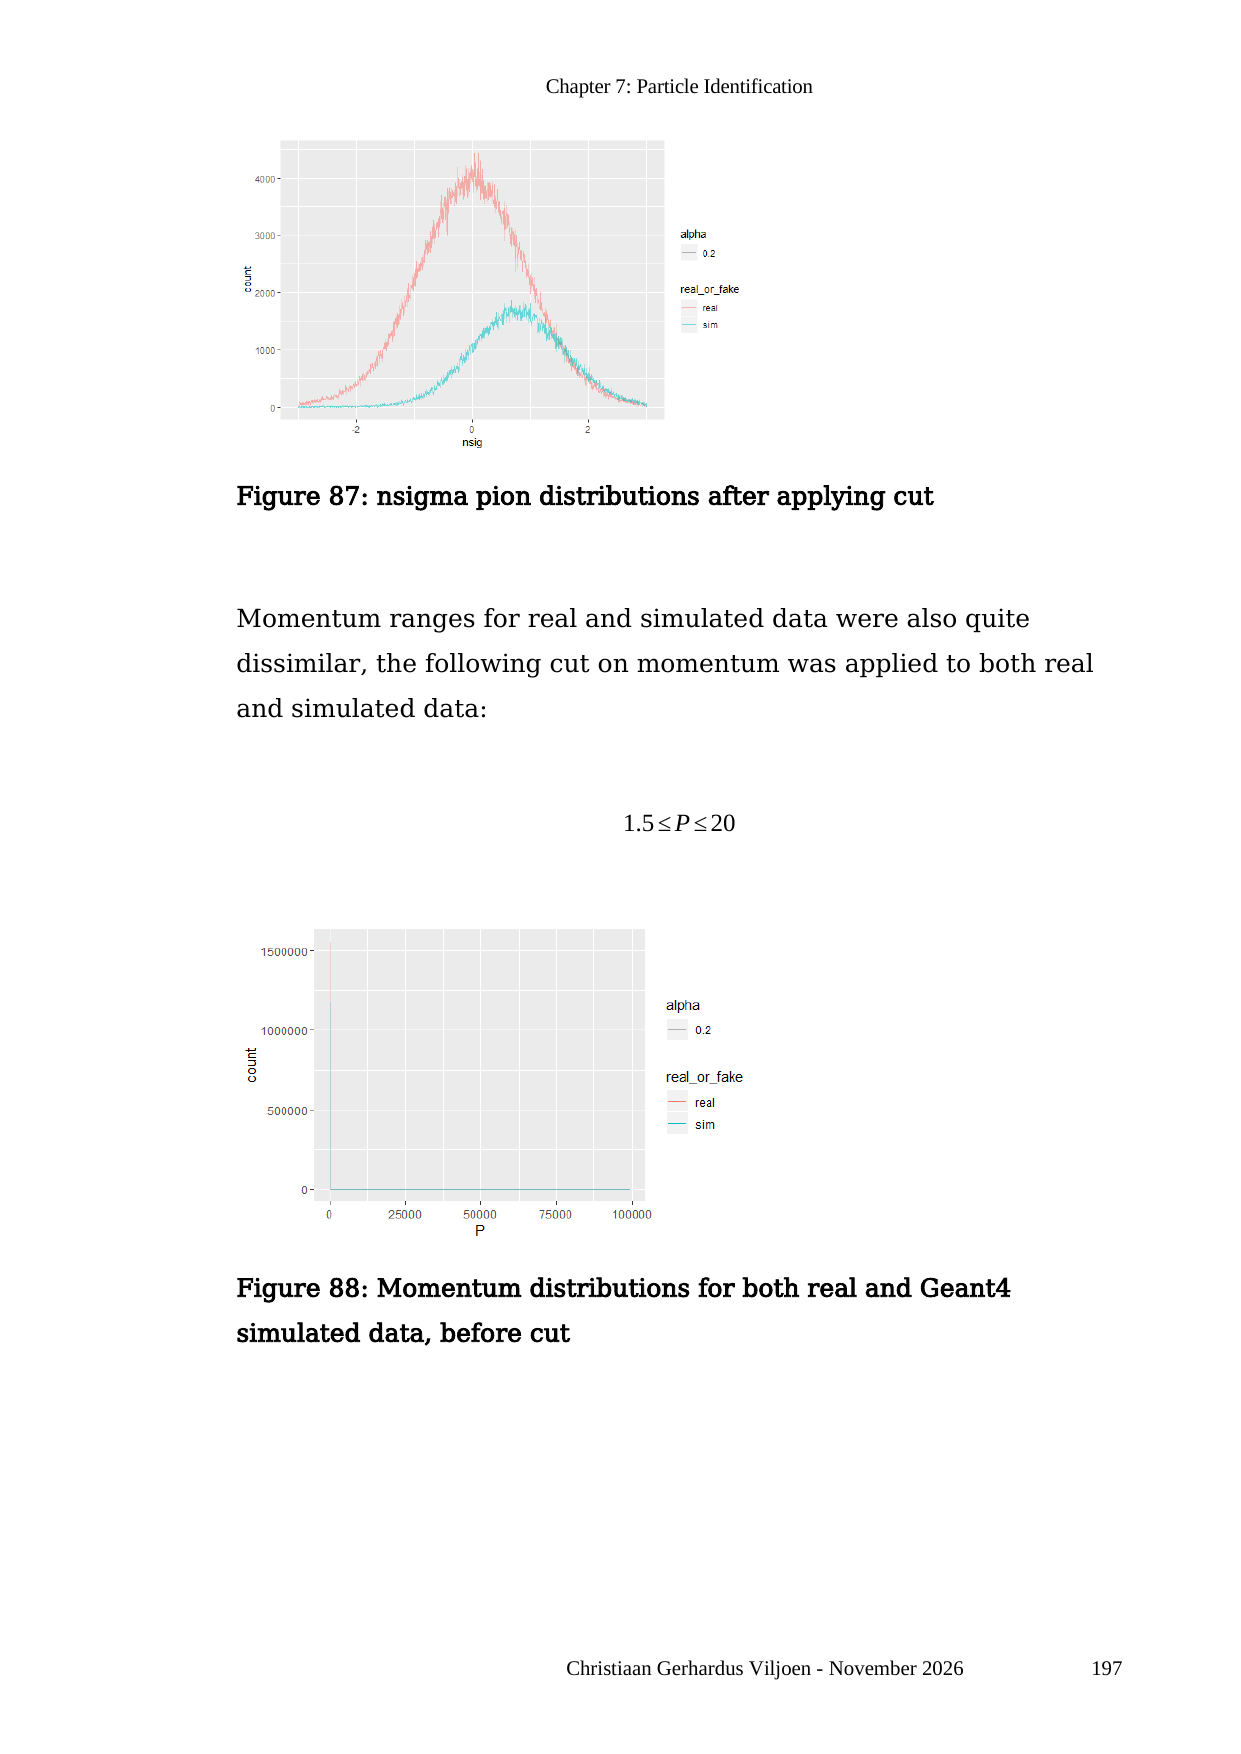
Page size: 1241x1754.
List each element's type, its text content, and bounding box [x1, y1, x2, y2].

picture [236, 923, 757, 1245]
text Momentum ranges for real and simulated data were also quite dissimilar, the following cut on momentum was applied to both real and simulated data: [236, 603, 1122, 723]
picture [236, 135, 750, 453]
